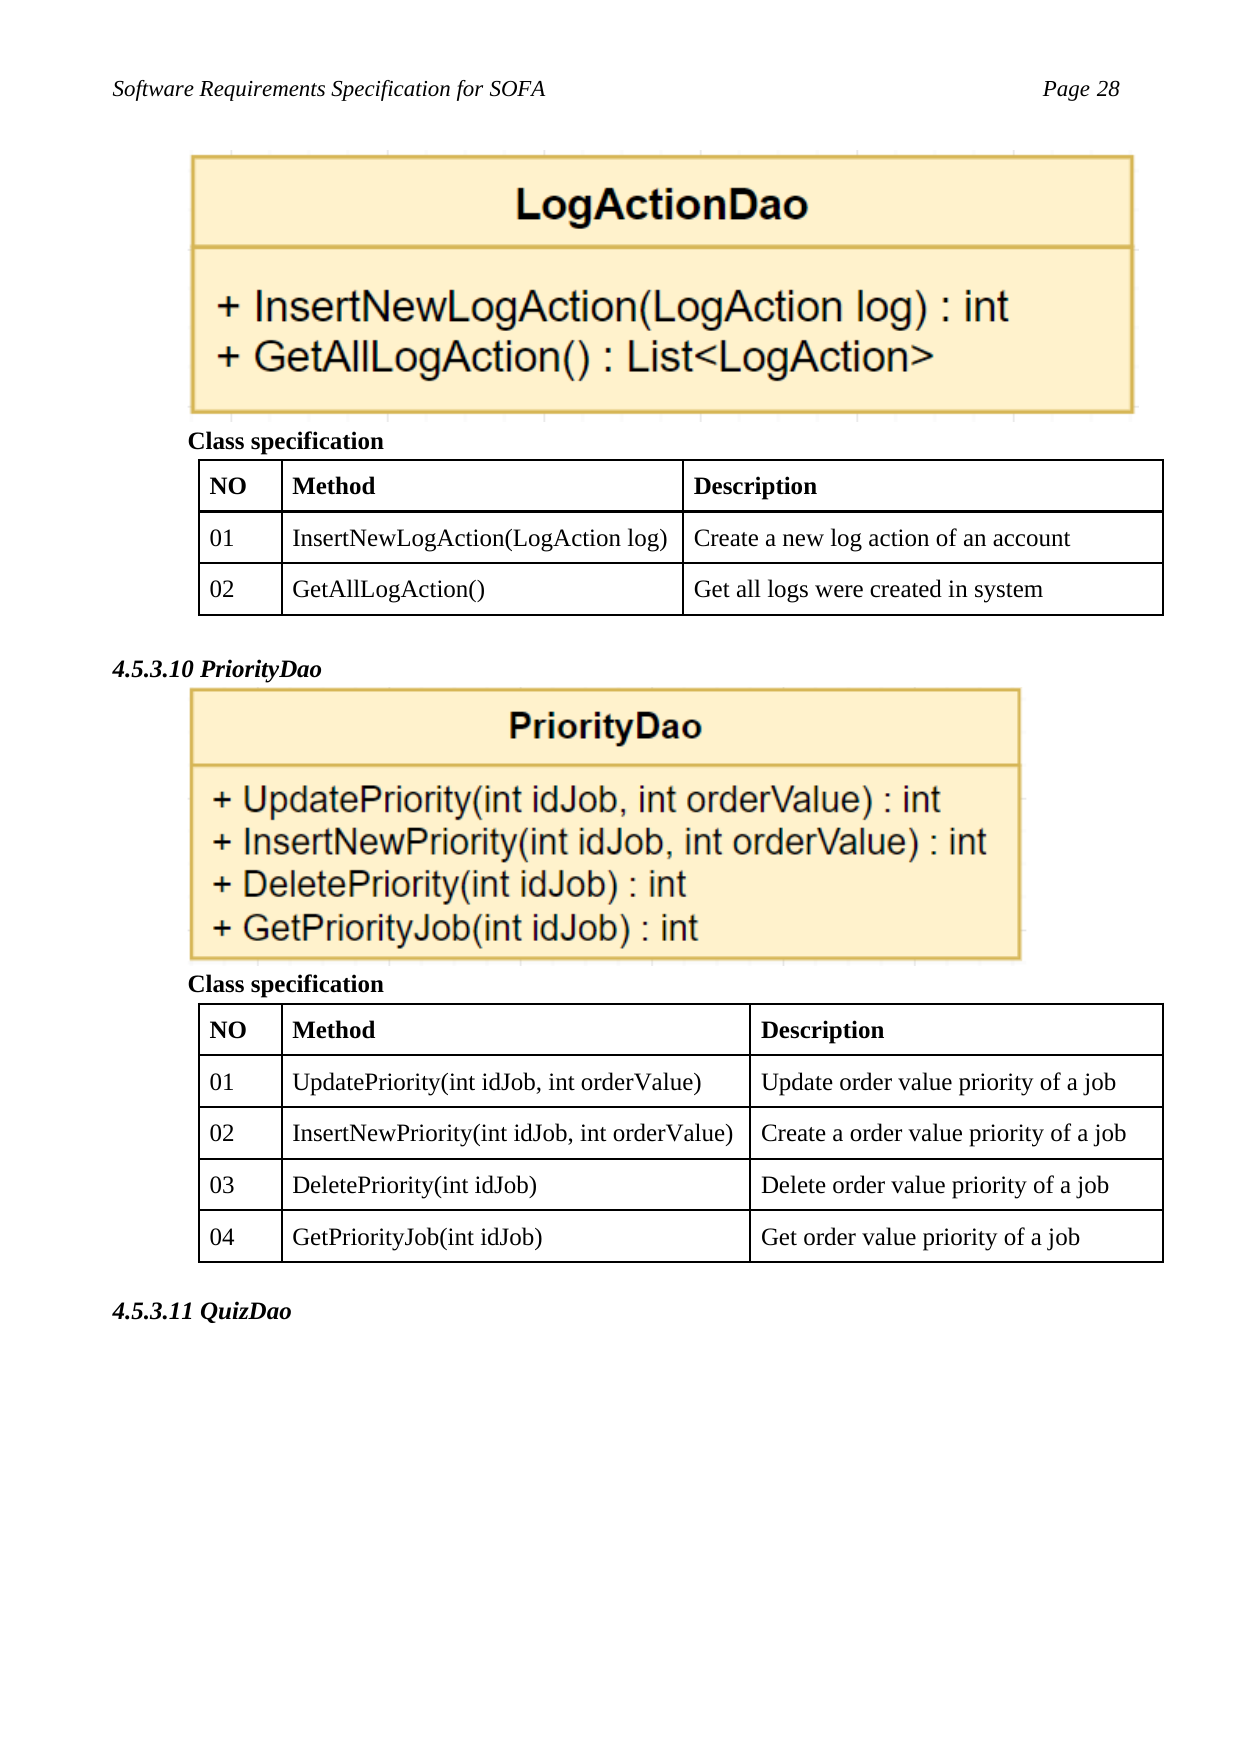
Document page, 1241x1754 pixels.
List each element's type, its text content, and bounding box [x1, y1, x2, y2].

table_header Description [751, 1005, 1162, 1054]
table_header NO [200, 461, 281, 510]
table_cell 03 [200, 1160, 281, 1209]
table_cell 02 [200, 1108, 281, 1157]
text 4.5.3.11 QuizDao [112, 1296, 1128, 1324]
table_cell InsertNewLogAction(LogAction log) [283, 513, 682, 562]
text Class specification [112, 969, 1128, 998]
text 4.5.3.10 PriorityDao [112, 654, 1128, 683]
table_cell Delete order value priority of a job [751, 1160, 1162, 1209]
table_cell 01 [200, 513, 281, 562]
table_cell Create a new log action of an account [684, 513, 1162, 562]
table_header Method [283, 461, 682, 510]
table_cell GetPriorityJob(int idJob) [283, 1211, 749, 1261]
table_cell DeletePriority(int idJob) [283, 1160, 749, 1209]
table_header Method [283, 1005, 749, 1054]
table_cell Create a order value priority of a job [751, 1108, 1162, 1157]
table_header Description [684, 461, 1162, 510]
table_cell 02 [200, 564, 281, 614]
table_cell Update order value priority of a job [751, 1056, 1162, 1106]
table_cell InsertNewPriority(int idJob, int orderValue) [283, 1108, 749, 1157]
table_cell 01 [200, 1056, 281, 1106]
picture [187, 687, 1027, 966]
table_cell UpdatePriority(int idJob, int orderValue) [283, 1056, 749, 1106]
table_cell Get all logs were created in system [684, 564, 1162, 614]
text Class specification [112, 426, 1128, 454]
picture [187, 150, 1139, 422]
table_header NO [200, 1005, 281, 1054]
table_cell GetAllLogAction() [283, 564, 682, 614]
table_cell 04 [200, 1211, 281, 1261]
table_cell Get order value priority of a job [751, 1211, 1162, 1261]
